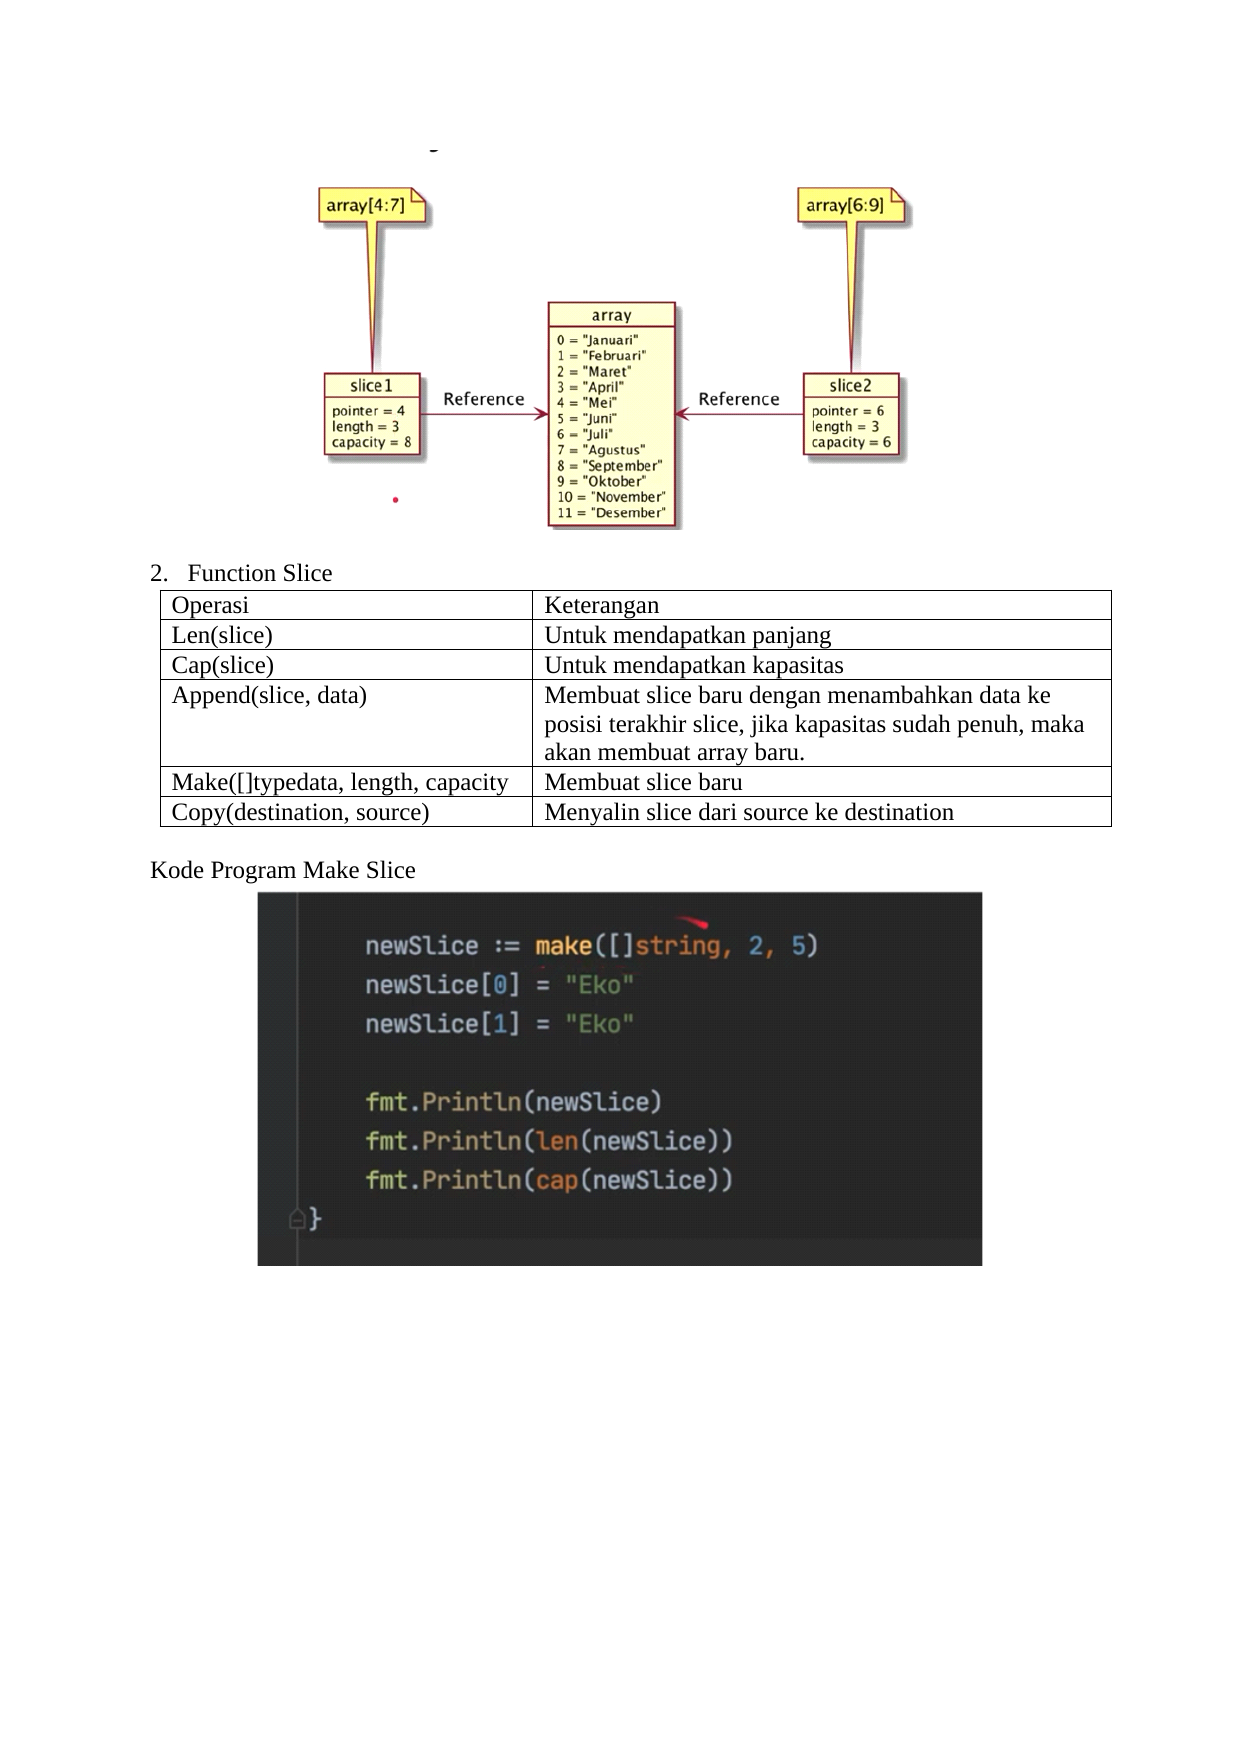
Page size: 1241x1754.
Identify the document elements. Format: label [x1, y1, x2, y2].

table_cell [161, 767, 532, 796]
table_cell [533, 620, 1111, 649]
picture [275, 150, 965, 530]
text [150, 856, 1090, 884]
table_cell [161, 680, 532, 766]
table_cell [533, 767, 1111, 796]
picture [257, 884, 983, 1266]
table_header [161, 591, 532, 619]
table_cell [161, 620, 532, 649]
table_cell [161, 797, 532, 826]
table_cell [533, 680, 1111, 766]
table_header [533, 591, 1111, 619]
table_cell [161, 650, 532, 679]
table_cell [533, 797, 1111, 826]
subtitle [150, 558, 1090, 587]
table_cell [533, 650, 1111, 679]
